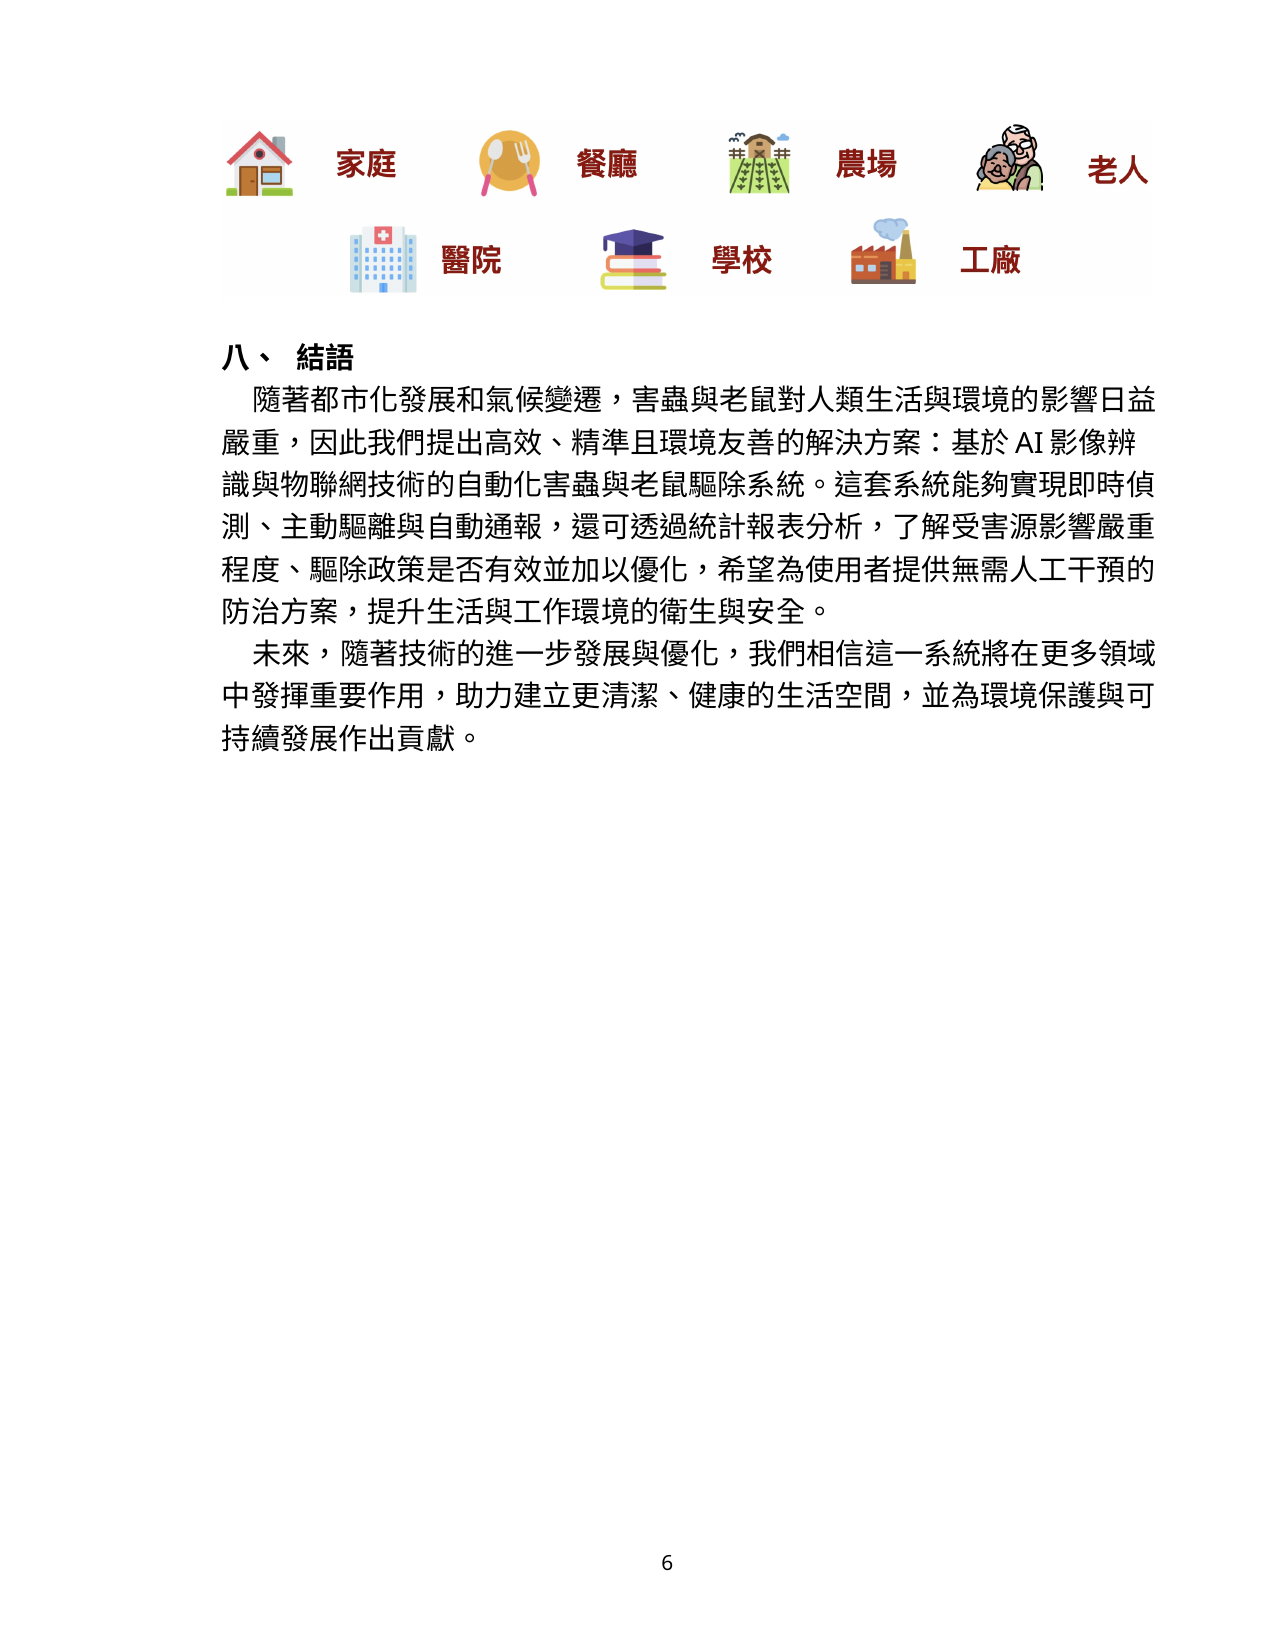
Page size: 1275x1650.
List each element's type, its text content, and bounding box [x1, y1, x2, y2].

list 未來，隨著技術的進一步發展與優化，我們相信這一系統將在更多領域中發揮重要作用，助力建立更清潔、健康的生活空間，並為環境保護與可持續發展作出貢獻。 [222, 631, 1157, 758]
picture [221, 118, 1153, 301]
list 結語 [221, 334, 1157, 377]
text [221, 118, 1157, 334]
list 隨著都市化發展和氣候變遷，害蟲與老鼠對人類生活與環境的影響日益嚴重，因此我們提出高效、精準且環境友善的解決方案：基於AI影像辨識與物聯網技術的自動化害蟲與老鼠驅除系統。這套系統能夠實現即時偵測、主動驅離與自動通報，還可透過統計報表分析，了解受害源影響嚴重程度、驅除政策是否有效並加以優化，希望為使用者提供無需人工干預的防治方案，提升生活與工作環境的衛生與安全。 [222, 377, 1157, 631]
